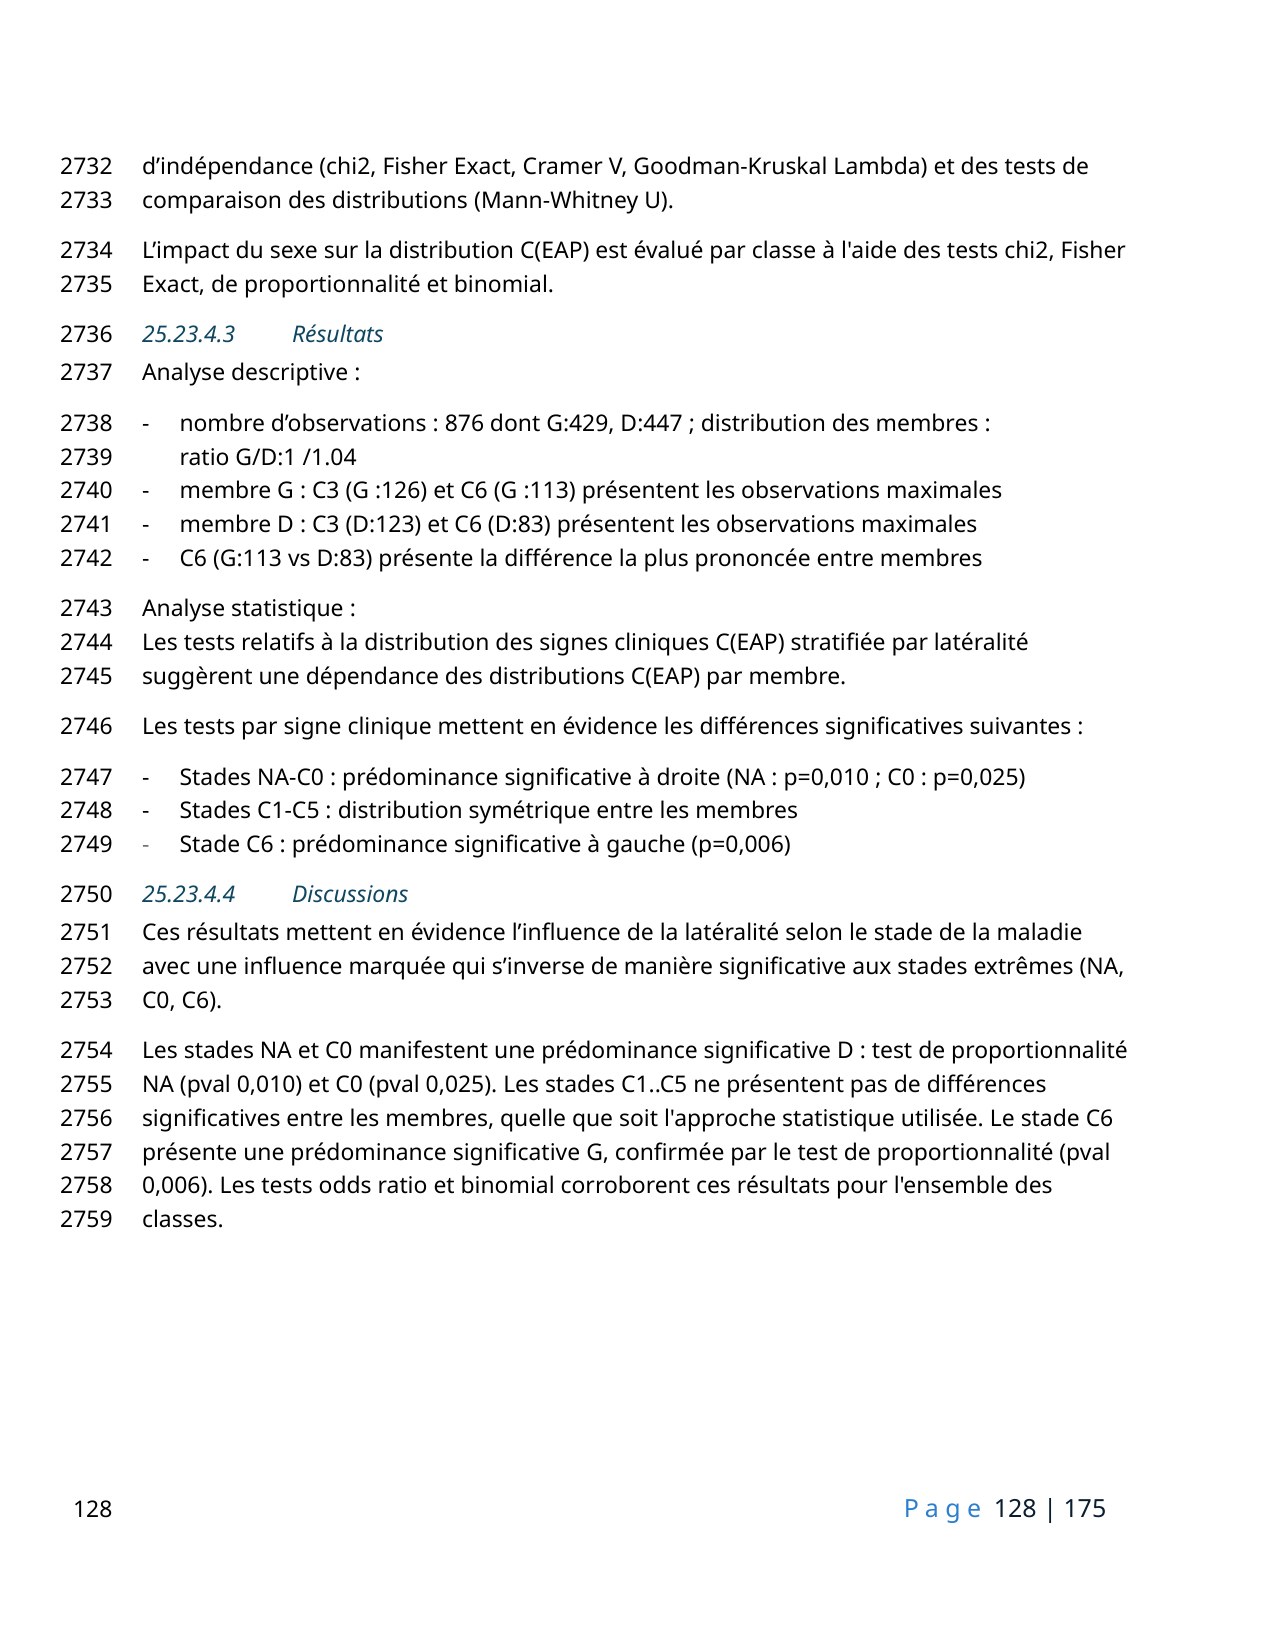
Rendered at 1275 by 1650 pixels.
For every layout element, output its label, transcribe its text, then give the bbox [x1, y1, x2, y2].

text Ces résultats mettent en évidence l’influence de la latéralité selon le stade de la maladie avec une influence marquée qui s’inverse de manière significative aux stades extrêmes (NA, C0, C6). [142, 916, 1133, 1015]
list membre G : C3 (G :126) et C6 (G :113) présentent les observations maximales [142, 474, 1133, 505]
list Stades NA-C0 : prédominance significative à droite (NA : p=0,010 ; C0 : p=0,025) [142, 760, 1133, 792]
text L’impact du sexe sur la distribution C(EAP) est évalué par classe à l'aide des tests chi2, Fisher Exact, de proportionnalité et binomial. [142, 234, 1133, 299]
subtitle Résultats [142, 318, 1133, 349]
text Les tests par signe clinique mettent en évidence les différences significatives suivantes : [142, 710, 1133, 741]
list Stades C1-C5 : distribution symétrique entre les membres [142, 794, 1133, 825]
list Stade C6 : prédominance significative à gauche (p=0,006) [142, 828, 1133, 859]
subtitle Discussions [142, 878, 1133, 909]
text Les stades NA et C0 manifestent une prédominance significative D : test de proportionnalité NA (pval 0,010) et C0 (pval 0,025). Les stades C1..C5 ne présentent pas de différences significatives entre les membres, quelle que soit l'approche statistique utilisée. Le stade C6 présente une prédominance significative G, confirmée par le test de proportionnalité (pval 0,006). Les tests odds ratio et binomial corroborent ces résultats pour l'ensemble des classes. [142, 1034, 1133, 1234]
list membre D : C3 (D:123) et C6 (D:83) présentent les observations maximales [142, 508, 1133, 539]
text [142, 150, 1133, 215]
text Analyse statistique : Les tests relatifs à la distribution des signes cliniques C(EAP) stratifiée par latéralité suggèrent une dépendance des distributions C(EAP) par membre. [142, 592, 1133, 691]
list C6 (G:113 vs D:83) présente la différence la plus prononcée entre membres [142, 542, 1133, 573]
text Analyse descriptive : [142, 356, 1133, 387]
list nombre d’observations : 876 dont G:429, D:447 ; distribution des membres : ratio G/D:1 /1.04 [142, 407, 1133, 472]
